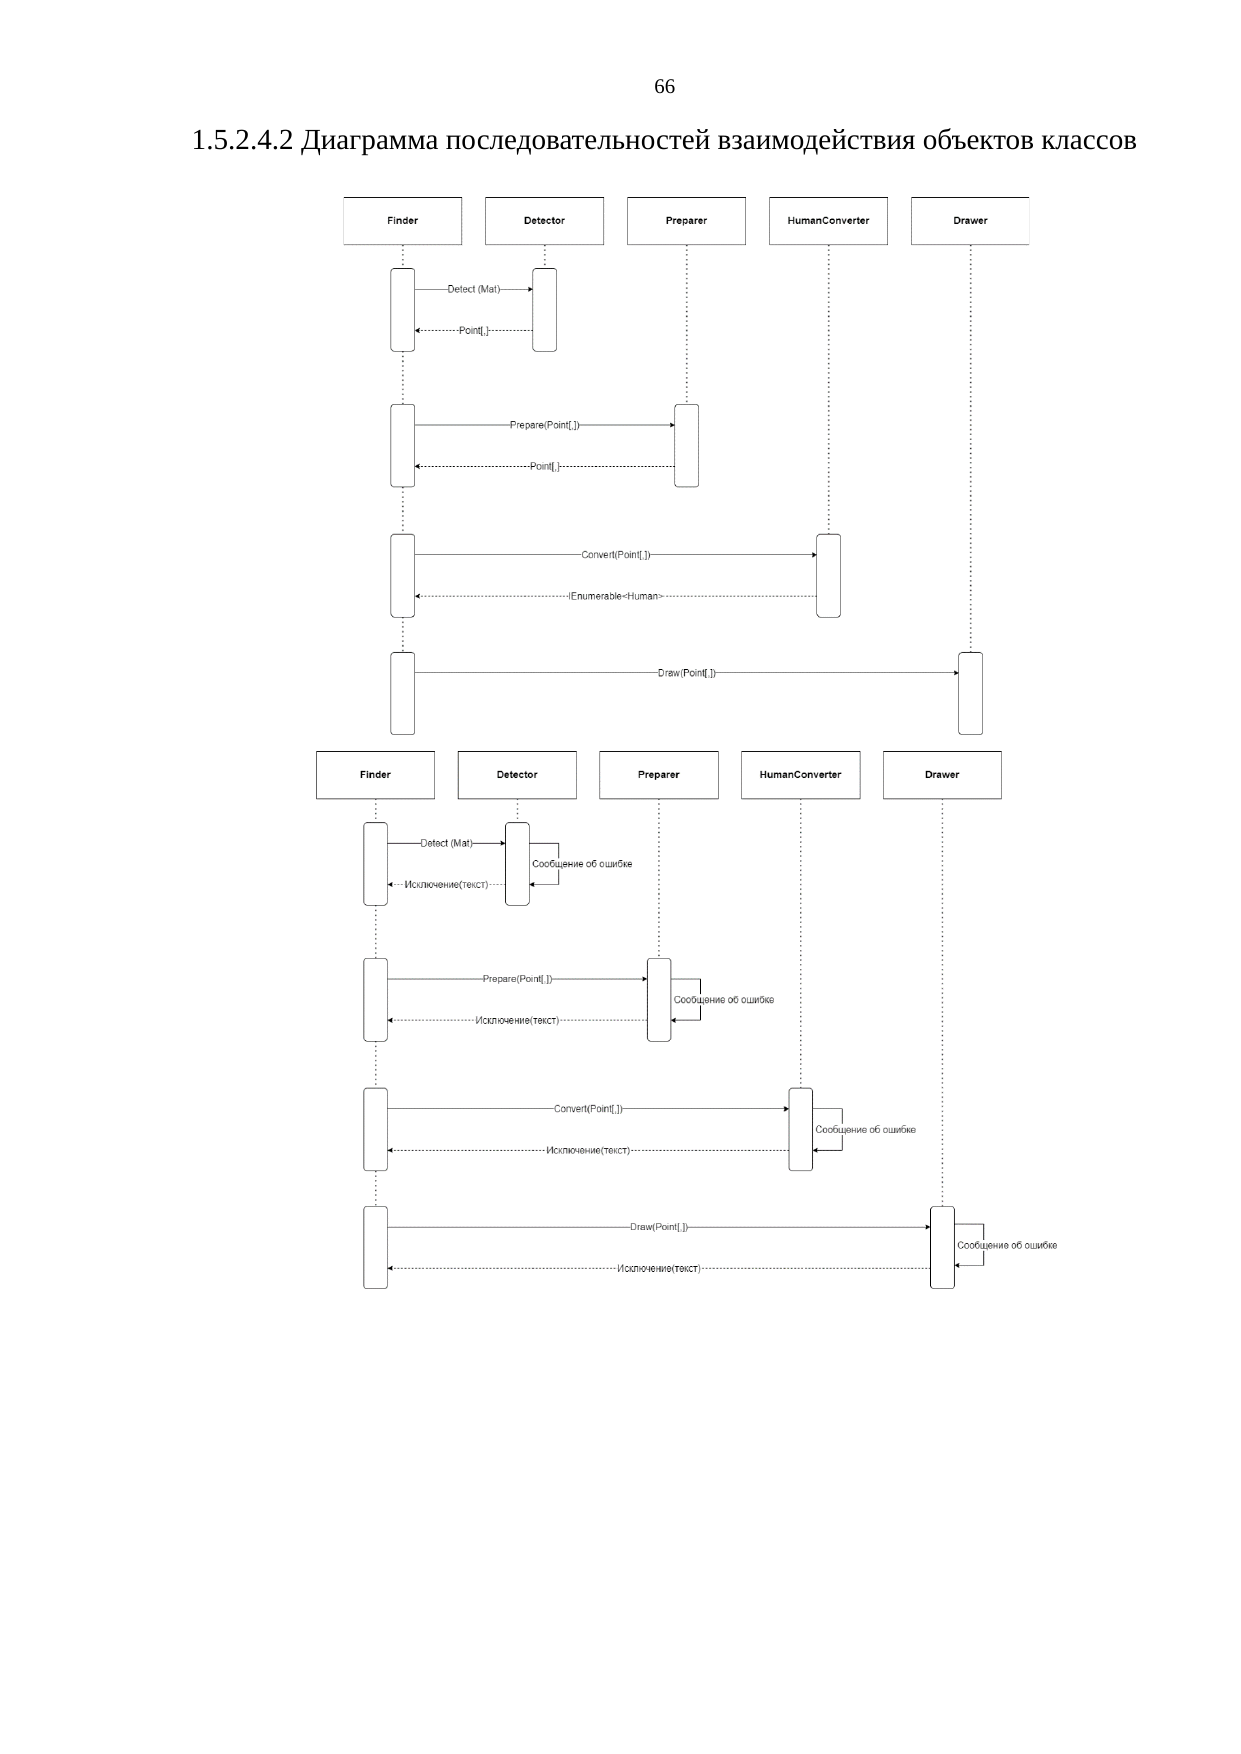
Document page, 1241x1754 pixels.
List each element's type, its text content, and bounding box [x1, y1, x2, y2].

picture [343, 197, 1030, 735]
picture [316, 751, 1057, 1289]
text 1.5.2.4.2 Диаграмма последовательностей взаимодействия объектов классов [177, 122, 1152, 155]
